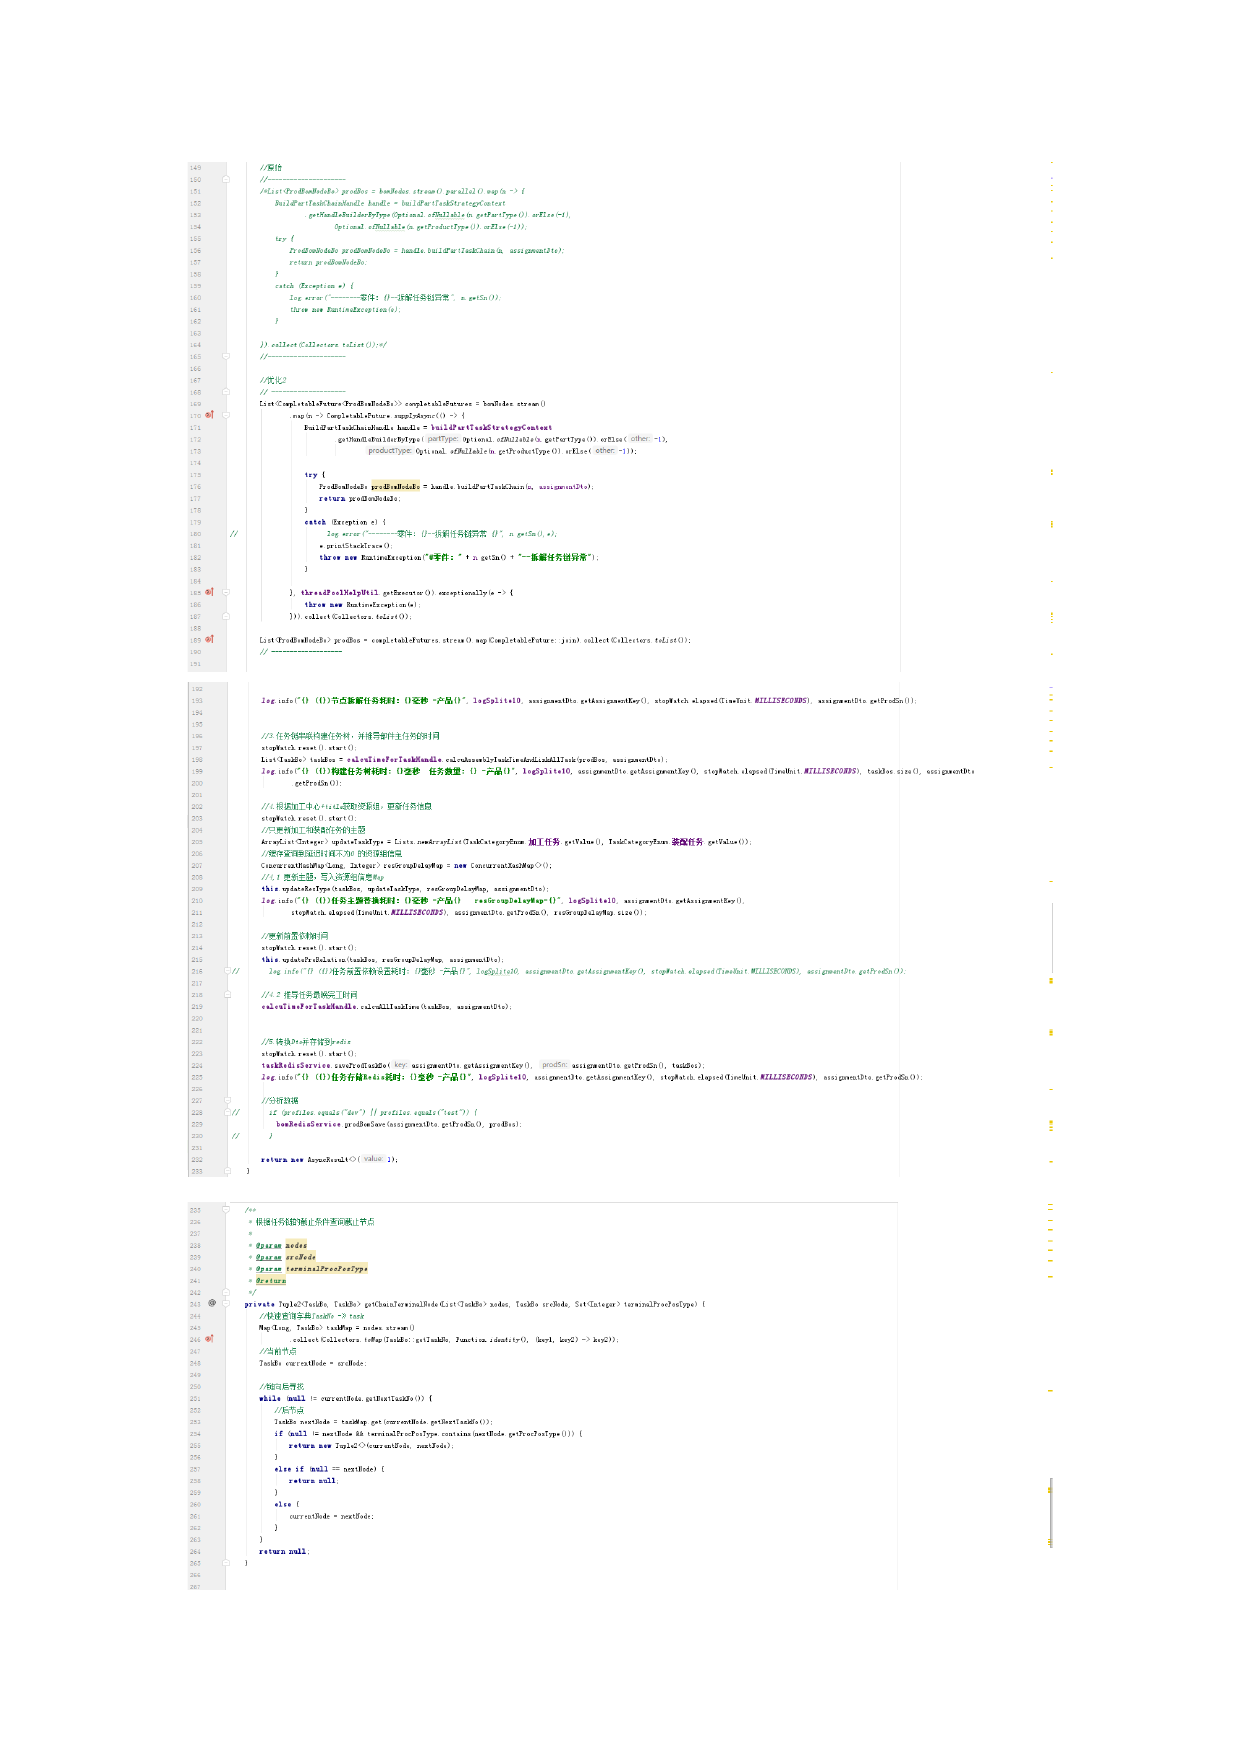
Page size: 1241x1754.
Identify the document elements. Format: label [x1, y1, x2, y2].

picture [187, 1202, 1053, 1590]
picture [187, 162, 1053, 672]
picture [187, 682, 1053, 1177]
